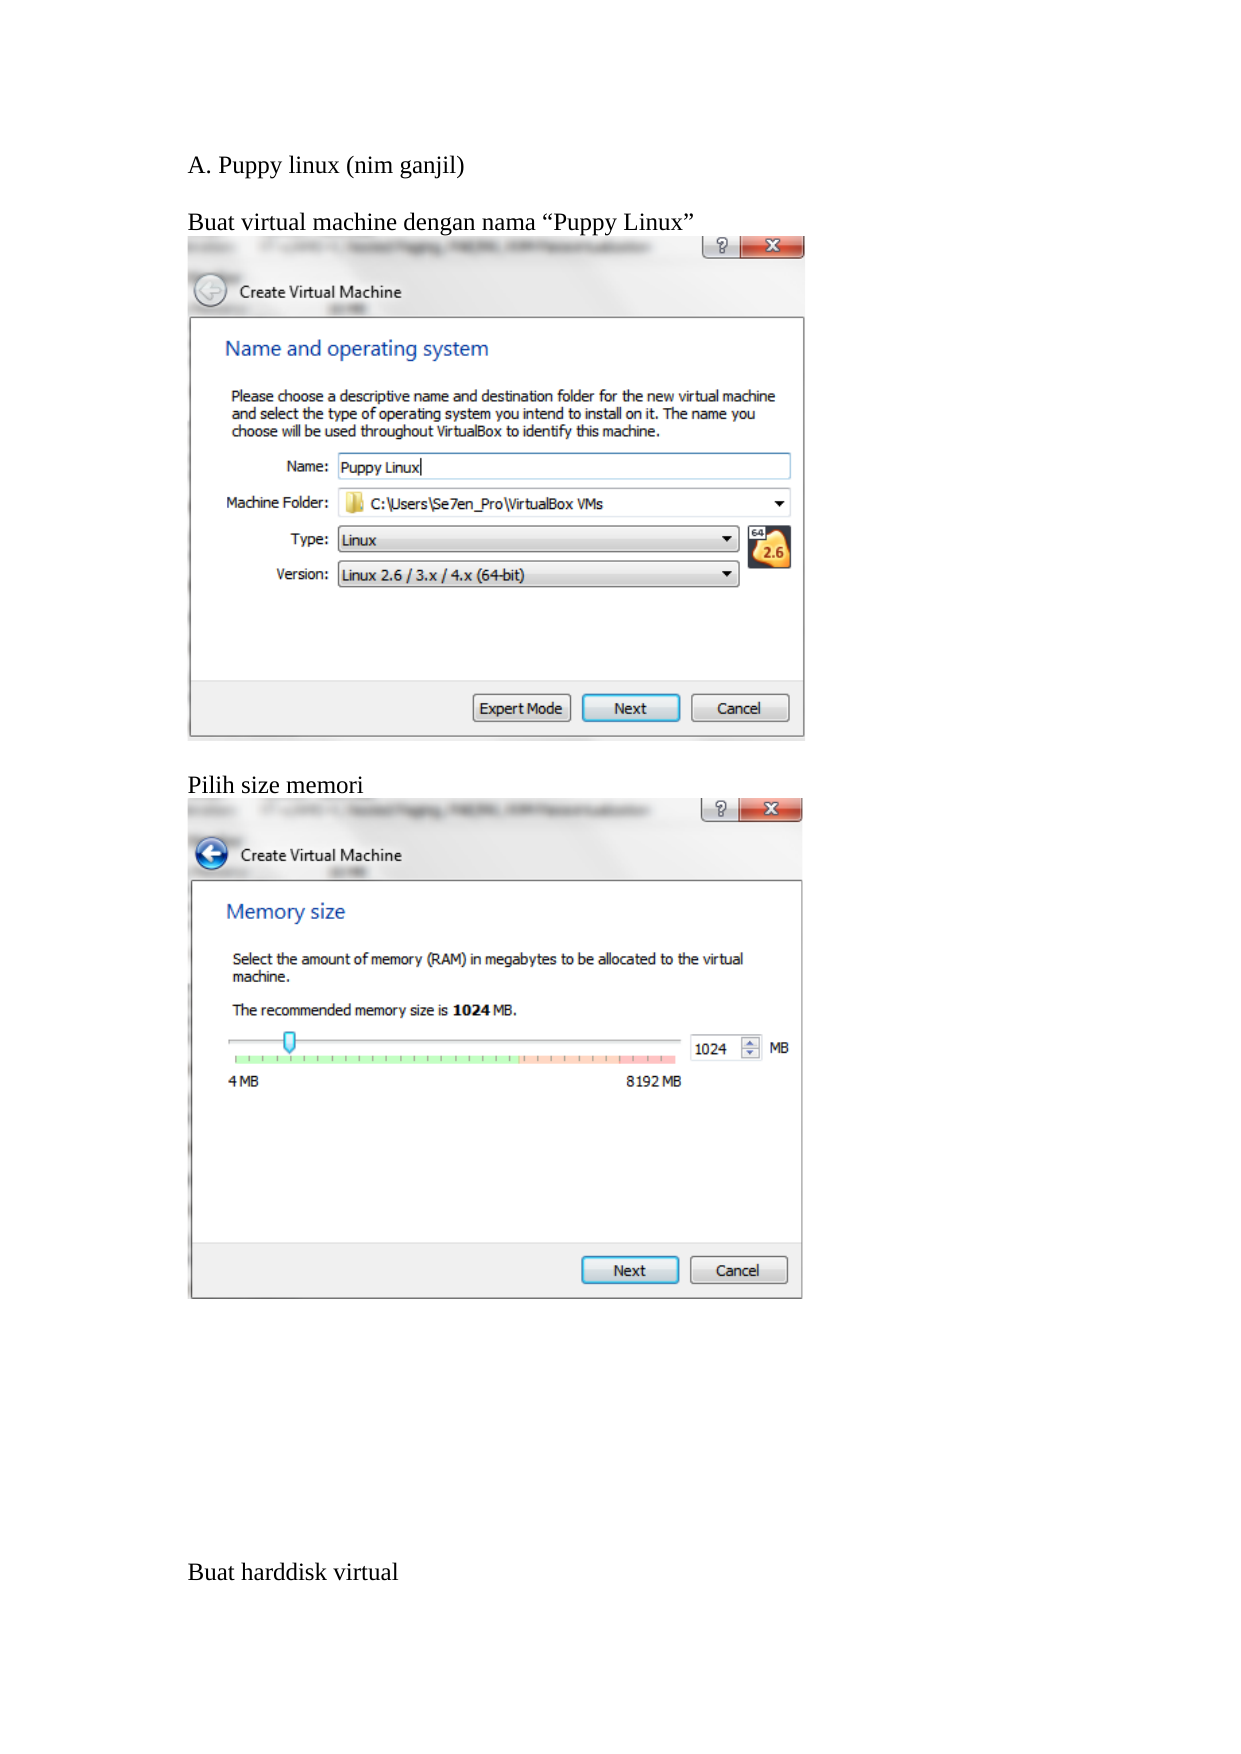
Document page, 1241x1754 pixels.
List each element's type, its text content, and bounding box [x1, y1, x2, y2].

list Pilih size memori [187, 770, 1053, 798]
picture [187, 236, 806, 741]
picture [187, 798, 803, 1299]
list Buat virtual machine dengan nama “Puppy Linux” [187, 207, 1053, 236]
list Puppy linux (nim ganjil) [187, 150, 1053, 179]
list Buat harddisk virtual [187, 1557, 1053, 1586]
